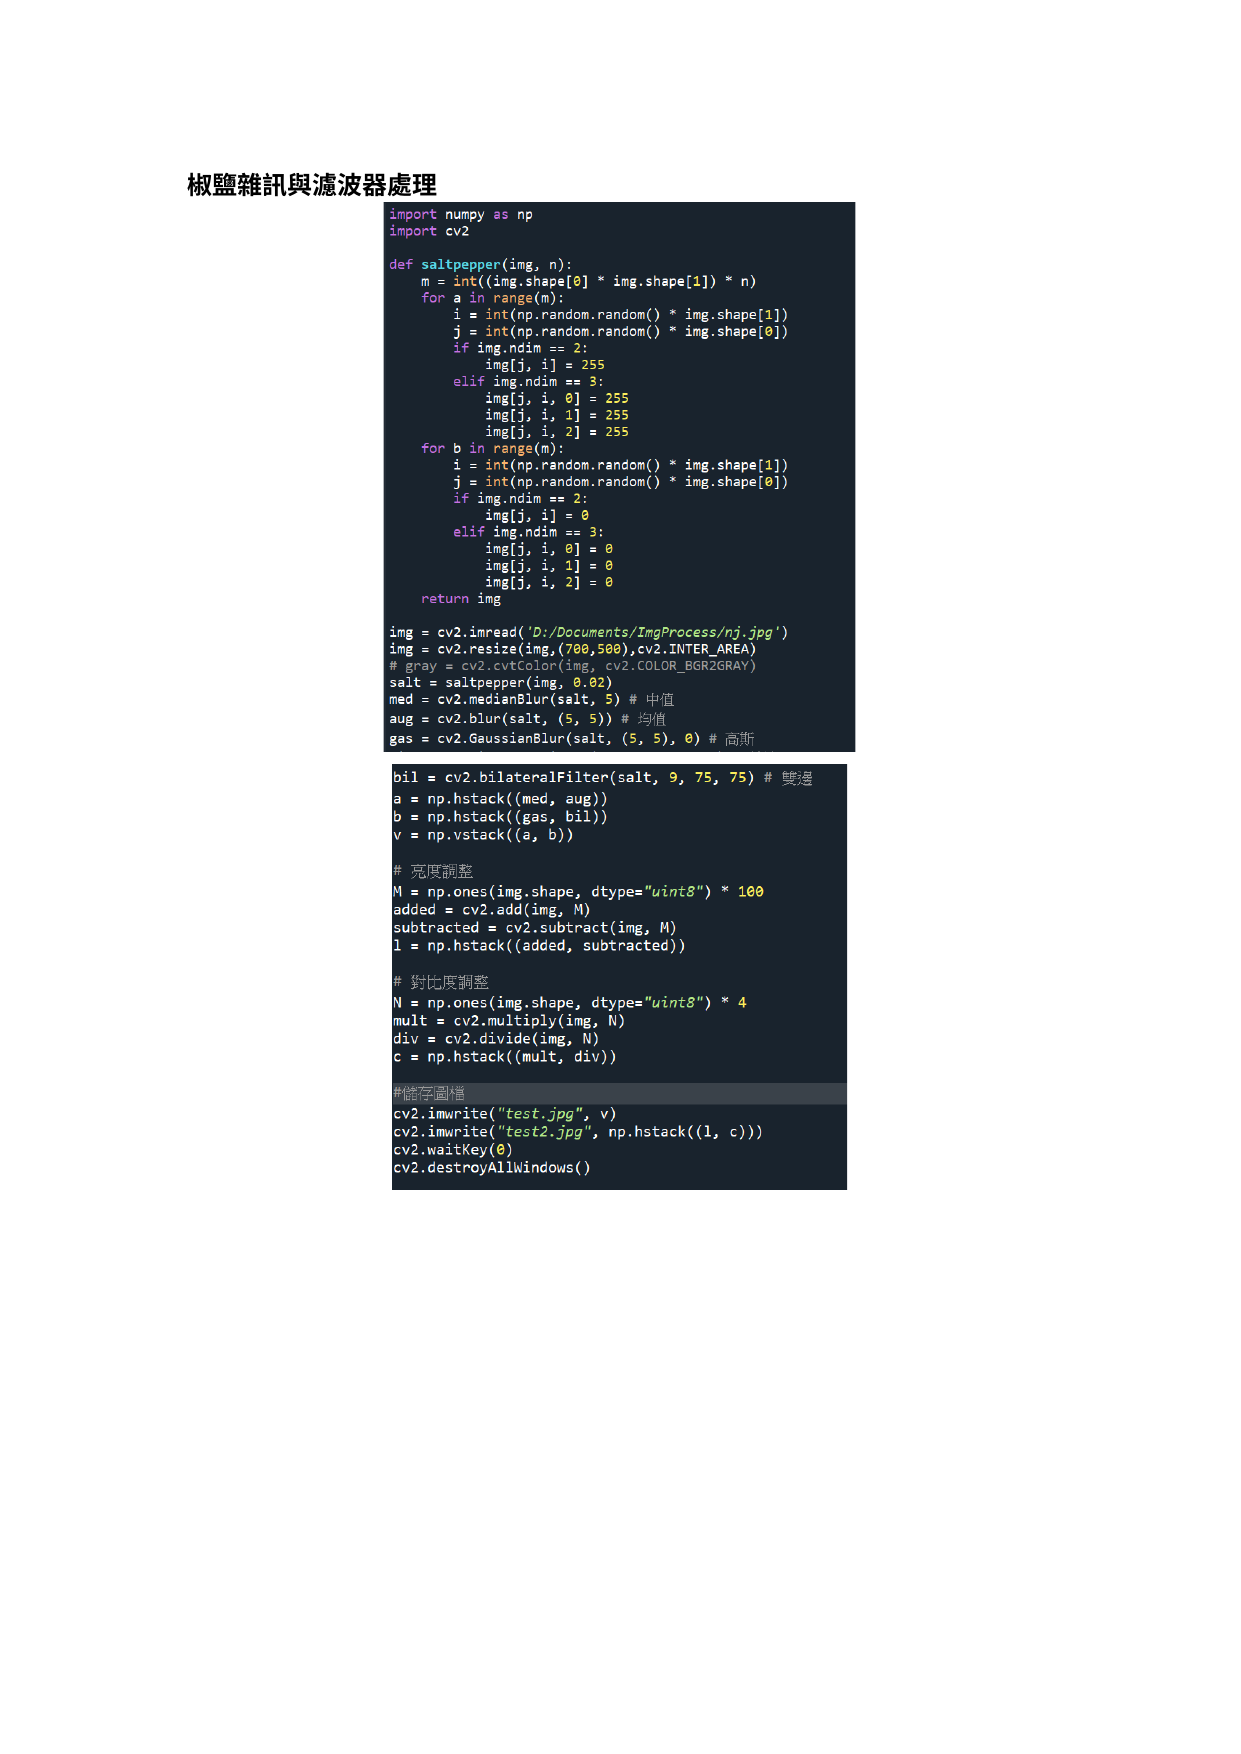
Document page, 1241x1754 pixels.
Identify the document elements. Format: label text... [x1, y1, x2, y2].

table_cell [188, 765, 1052, 1214]
picture [392, 764, 848, 1190]
text 椒鹽雜訊與濾波器處理 [187, 164, 1053, 202]
picture [383, 202, 856, 752]
table_header [188, 202, 1052, 764]
